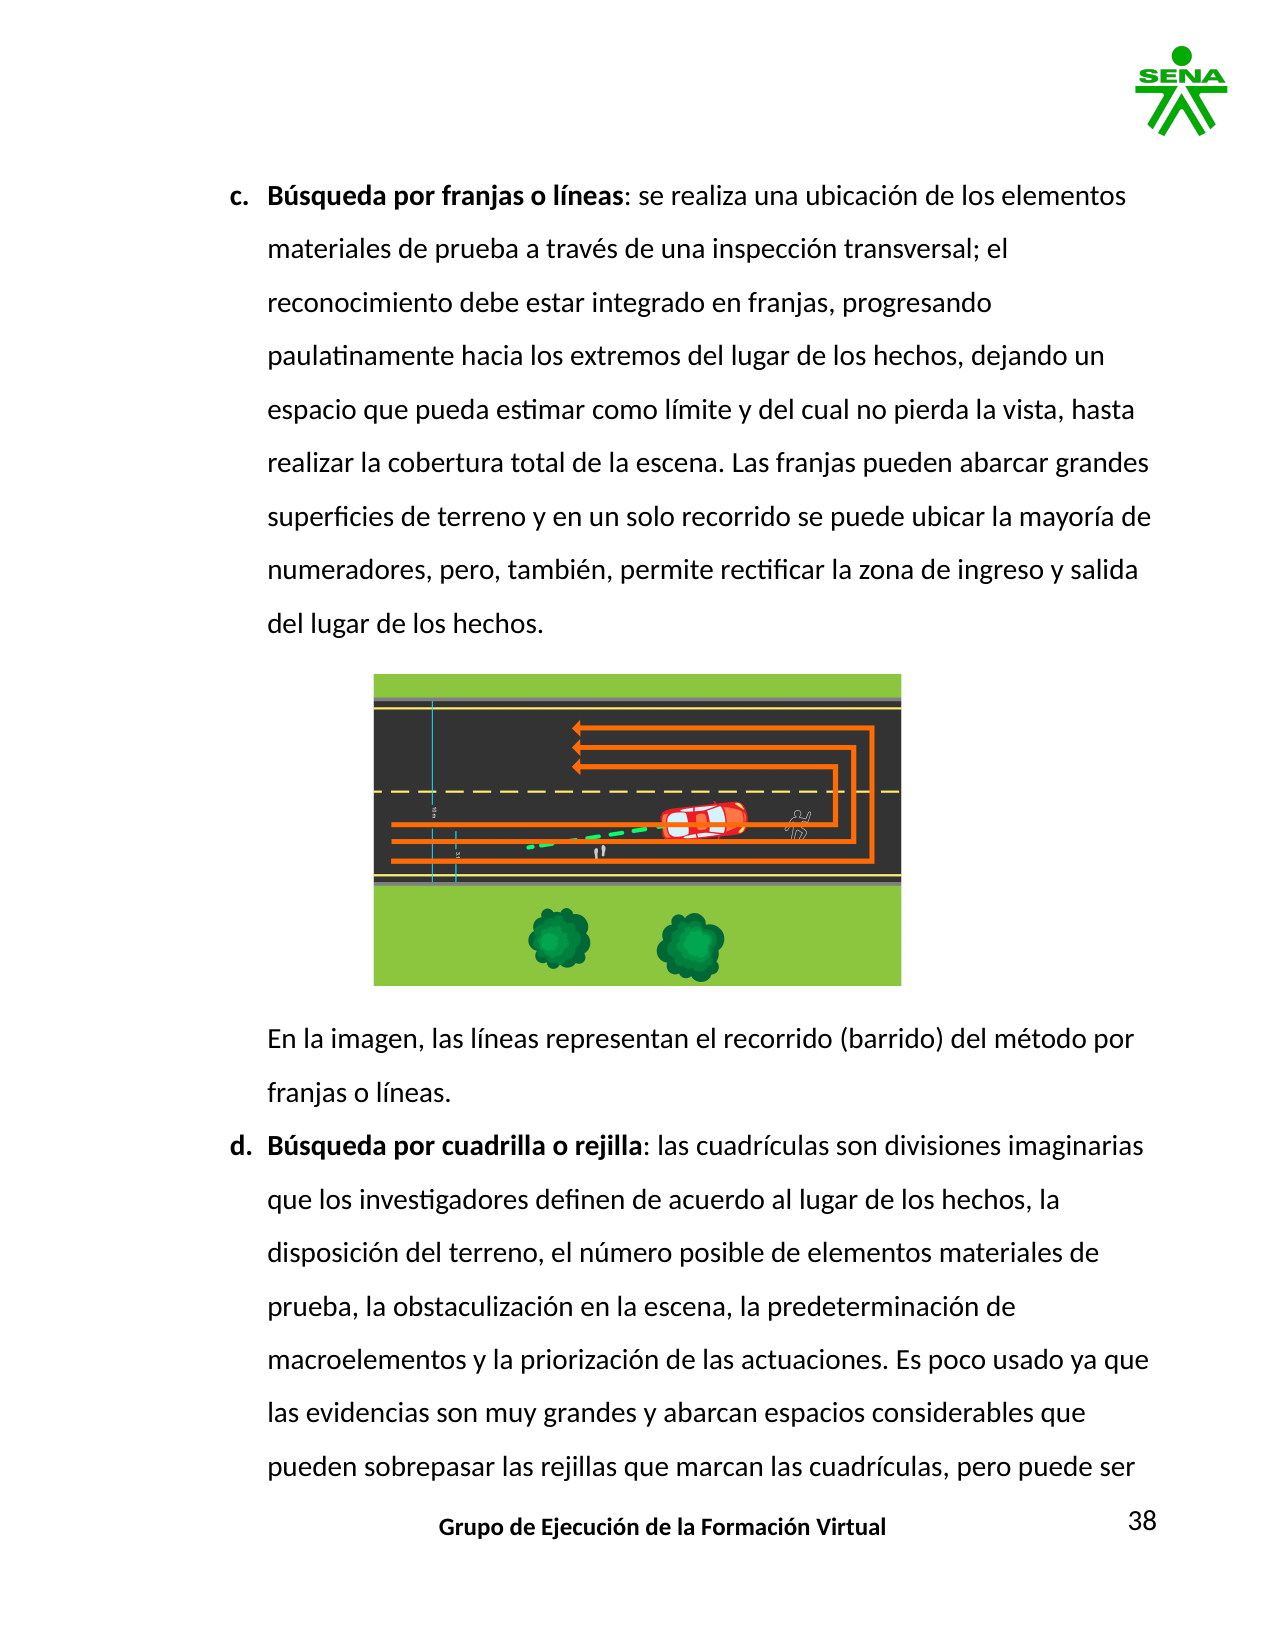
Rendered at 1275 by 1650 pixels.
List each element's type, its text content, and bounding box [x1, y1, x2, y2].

list Búsqueda por franjas o líneas: se realiza una ubicación de los elementos materiales de prueba a través de una inspección transversal; el reconocimiento debe estar integrado en franjas, progresando paulatinamente hacia los extremos del lugar de los hechos, dejando un espacio que pueda estimar como límite y del cual no pierda la vista, hasta realizar la cobertura total de la escena. Las franjas pueden abarcar grandes superficies de terreno y en un solo recorrido se puede ubicar la mayoría de numeradores, pero, también, permite rectificar la zona de ingreso y salida del lugar de los hechos. [229, 177, 1157, 640]
list En la imagen, las líneas representan el recorrido (barrido) del método por franjas o líneas. [267, 1021, 1157, 1109]
picture [373, 674, 902, 986]
picture [1135, 46, 1228, 136]
